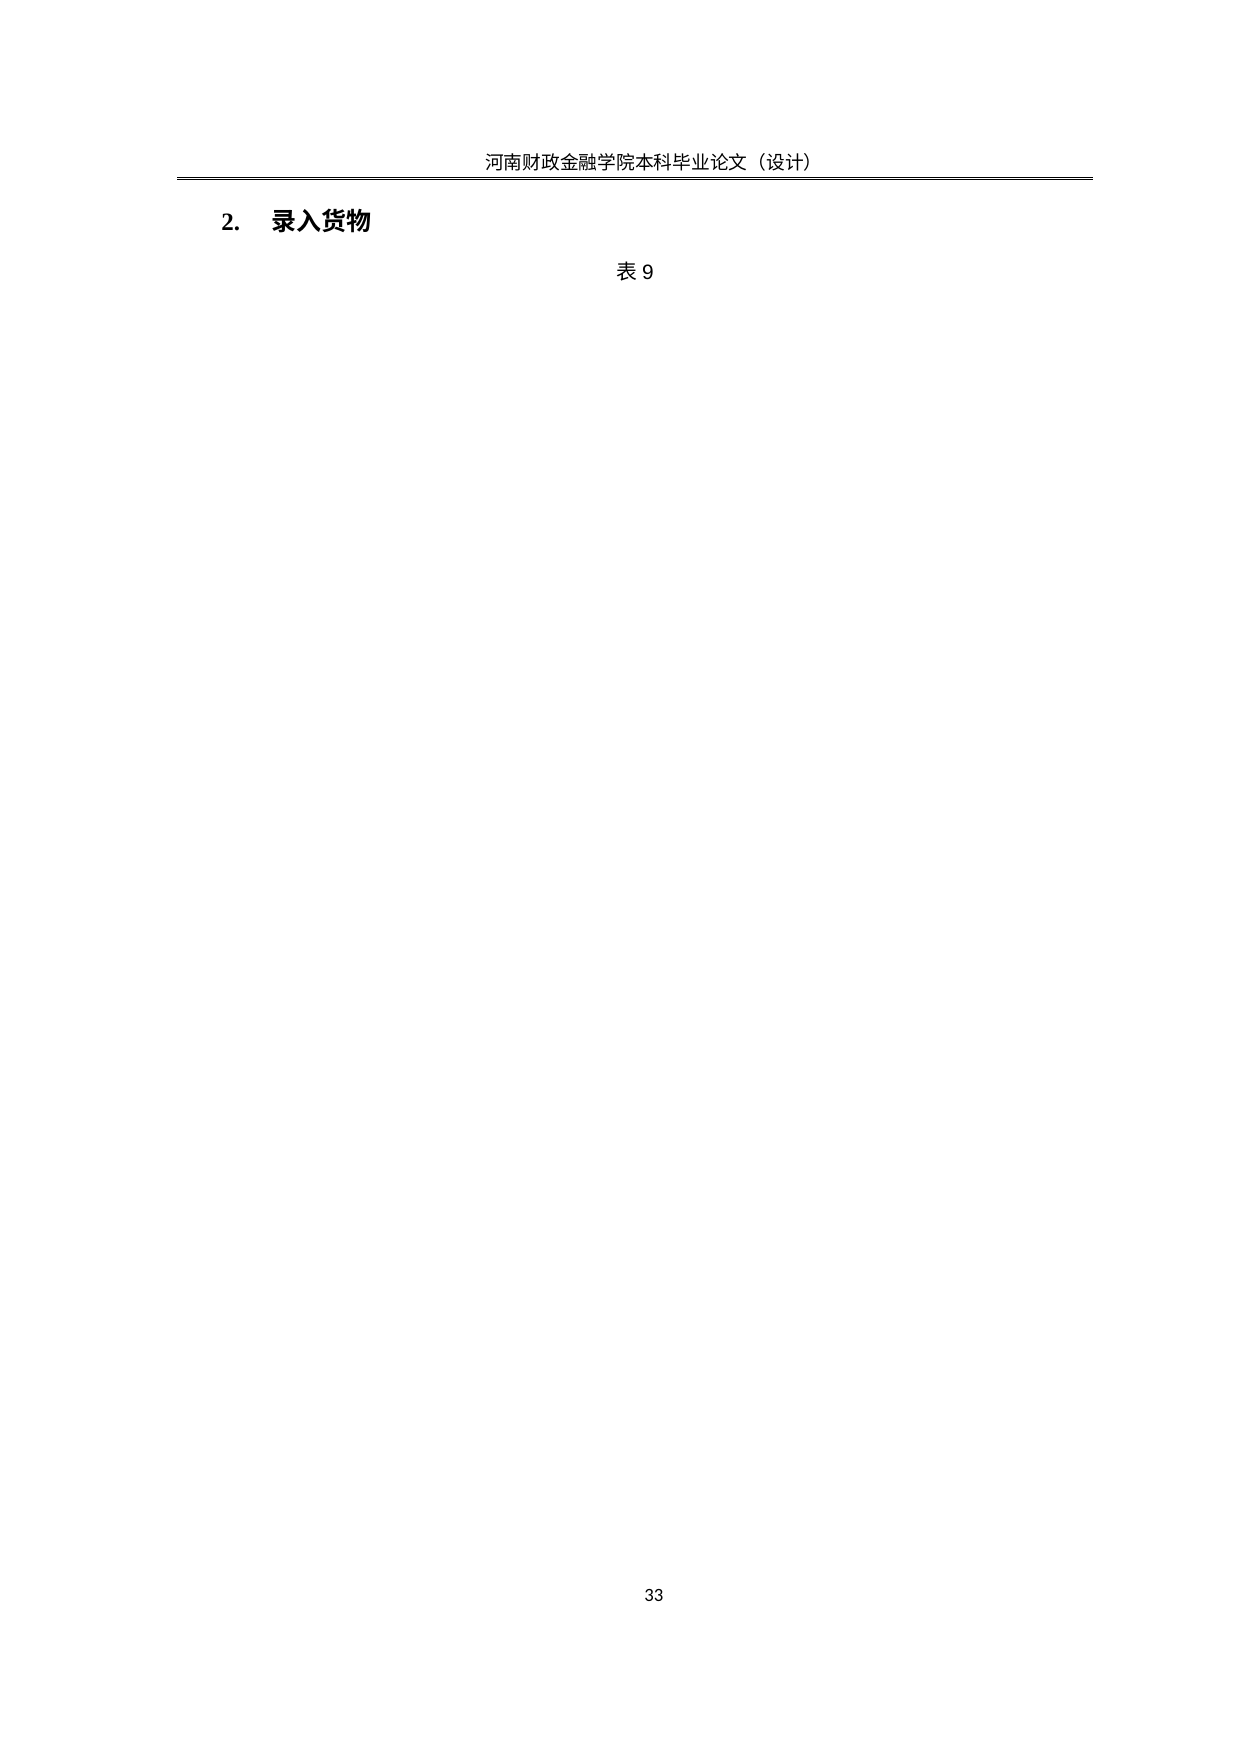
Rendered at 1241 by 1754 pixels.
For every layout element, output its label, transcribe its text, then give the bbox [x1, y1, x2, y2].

list 录入货物 [177, 186, 1093, 253]
text 表 9 [177, 253, 1093, 287]
